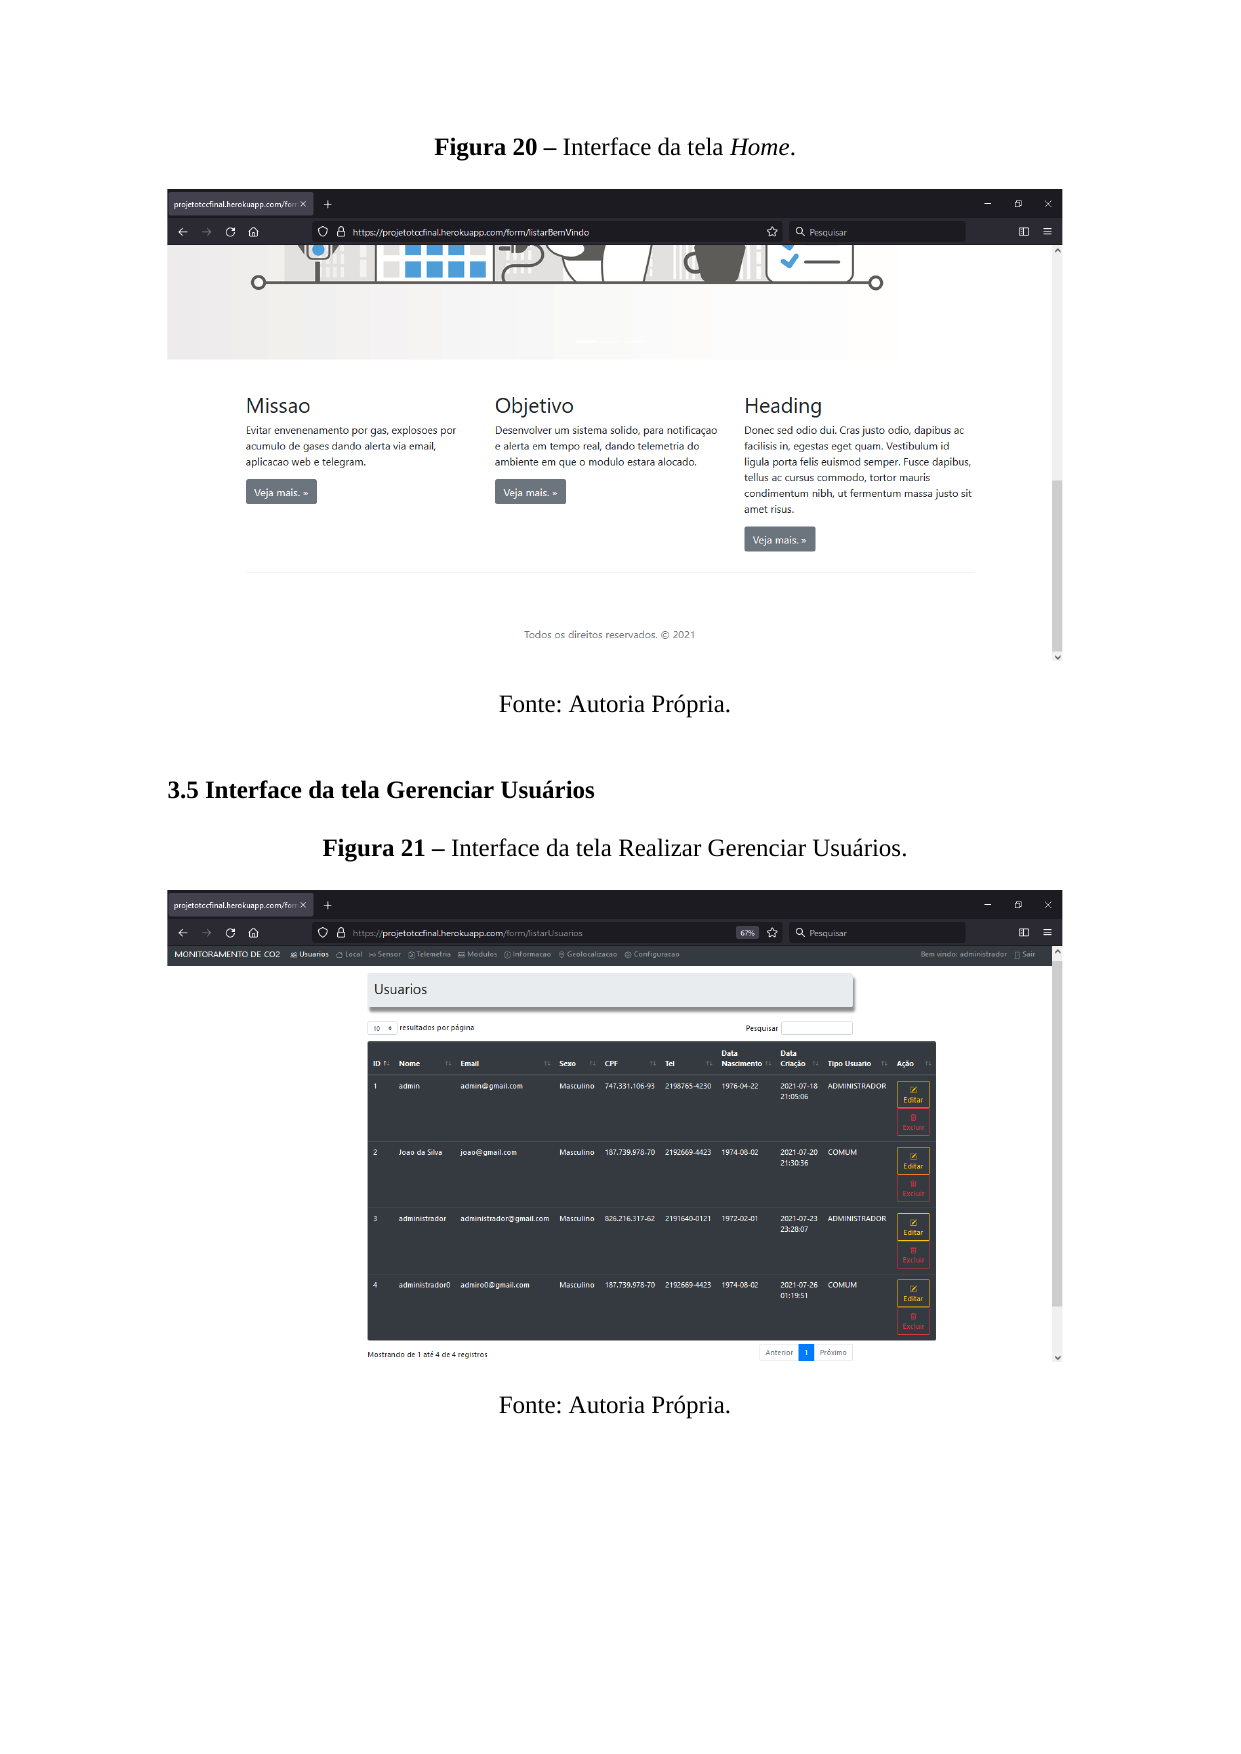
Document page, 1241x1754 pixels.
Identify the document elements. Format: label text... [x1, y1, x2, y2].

text Fonte: Autoria Própria. [167, 1390, 1062, 1419]
text Figura 21 – Interface da tela Realizar Gerenciar Usuários. [167, 833, 1062, 861]
text Figura 20 – Interface da tela Home. [167, 132, 1062, 161]
picture [167, 890, 1063, 1362]
text 3.5 Interface da tela Gerenciar Usuários [167, 775, 1062, 804]
picture [167, 189, 1063, 661]
text Fonte: Autoria Própria. [167, 689, 1062, 718]
